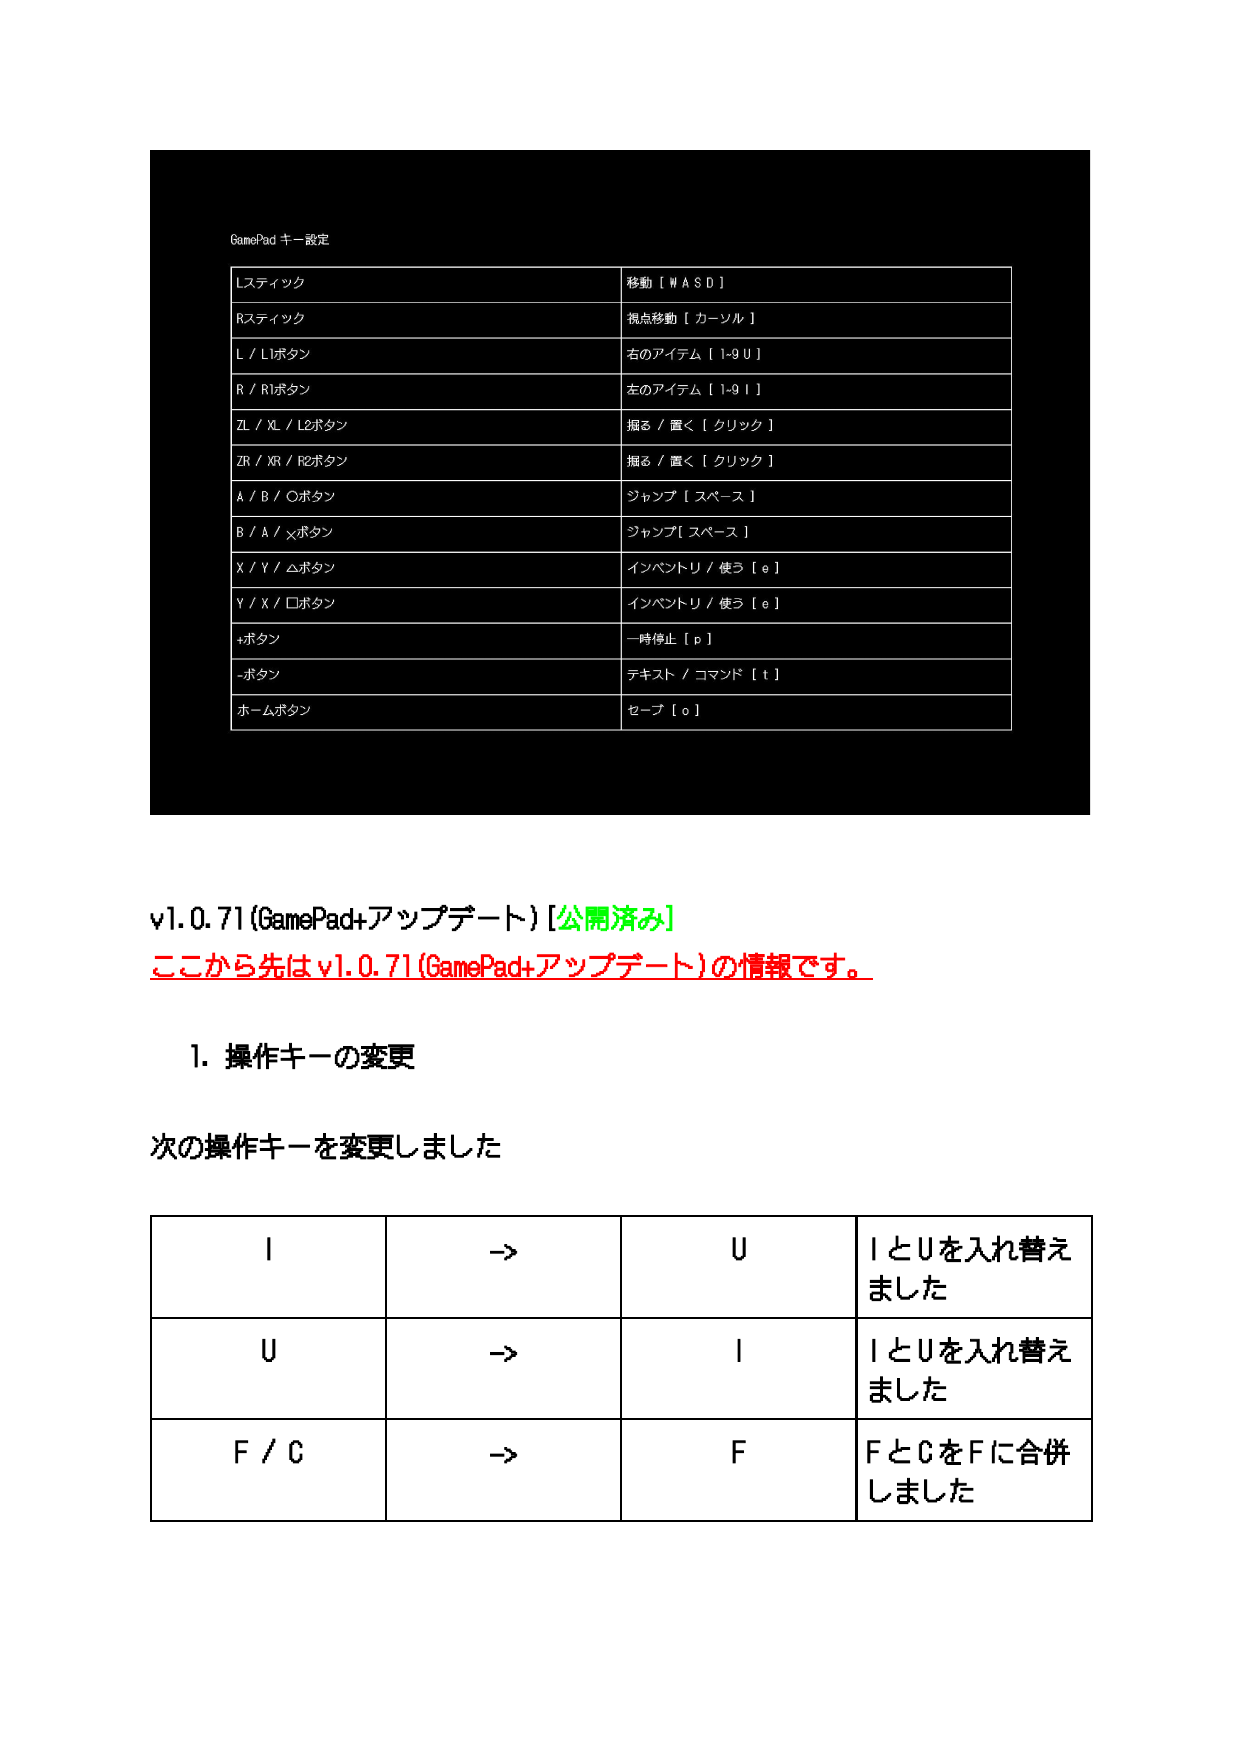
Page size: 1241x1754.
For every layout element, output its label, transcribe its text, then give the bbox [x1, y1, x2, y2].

table_header U [622, 1217, 855, 1317]
table_header I [152, 1217, 385, 1317]
table_cell –> [387, 1319, 620, 1418]
table_cell FとCをFに合併しました [858, 1420, 1091, 1519]
table_cell F [622, 1420, 855, 1519]
table_cell –> [387, 1420, 620, 1519]
subtitle v1.0.71(GamePad+アップデート)[公開済み] [150, 897, 1090, 936]
table_cell U [152, 1319, 385, 1418]
table_cell F / C [152, 1420, 385, 1519]
table_header IとUを入れ替えました [858, 1217, 1091, 1317]
picture [150, 150, 1091, 815]
text ここから先はv1.0.71(GamePad+アップデート)の情報です。 [150, 944, 1090, 984]
table_cell I [622, 1319, 855, 1418]
text 次の操作キーを変更しました [150, 1125, 1090, 1164]
table_header –> [387, 1217, 620, 1317]
list 操作キーの変更 [187, 1035, 1090, 1074]
table_cell IとUを入れ替えました [858, 1319, 1091, 1418]
